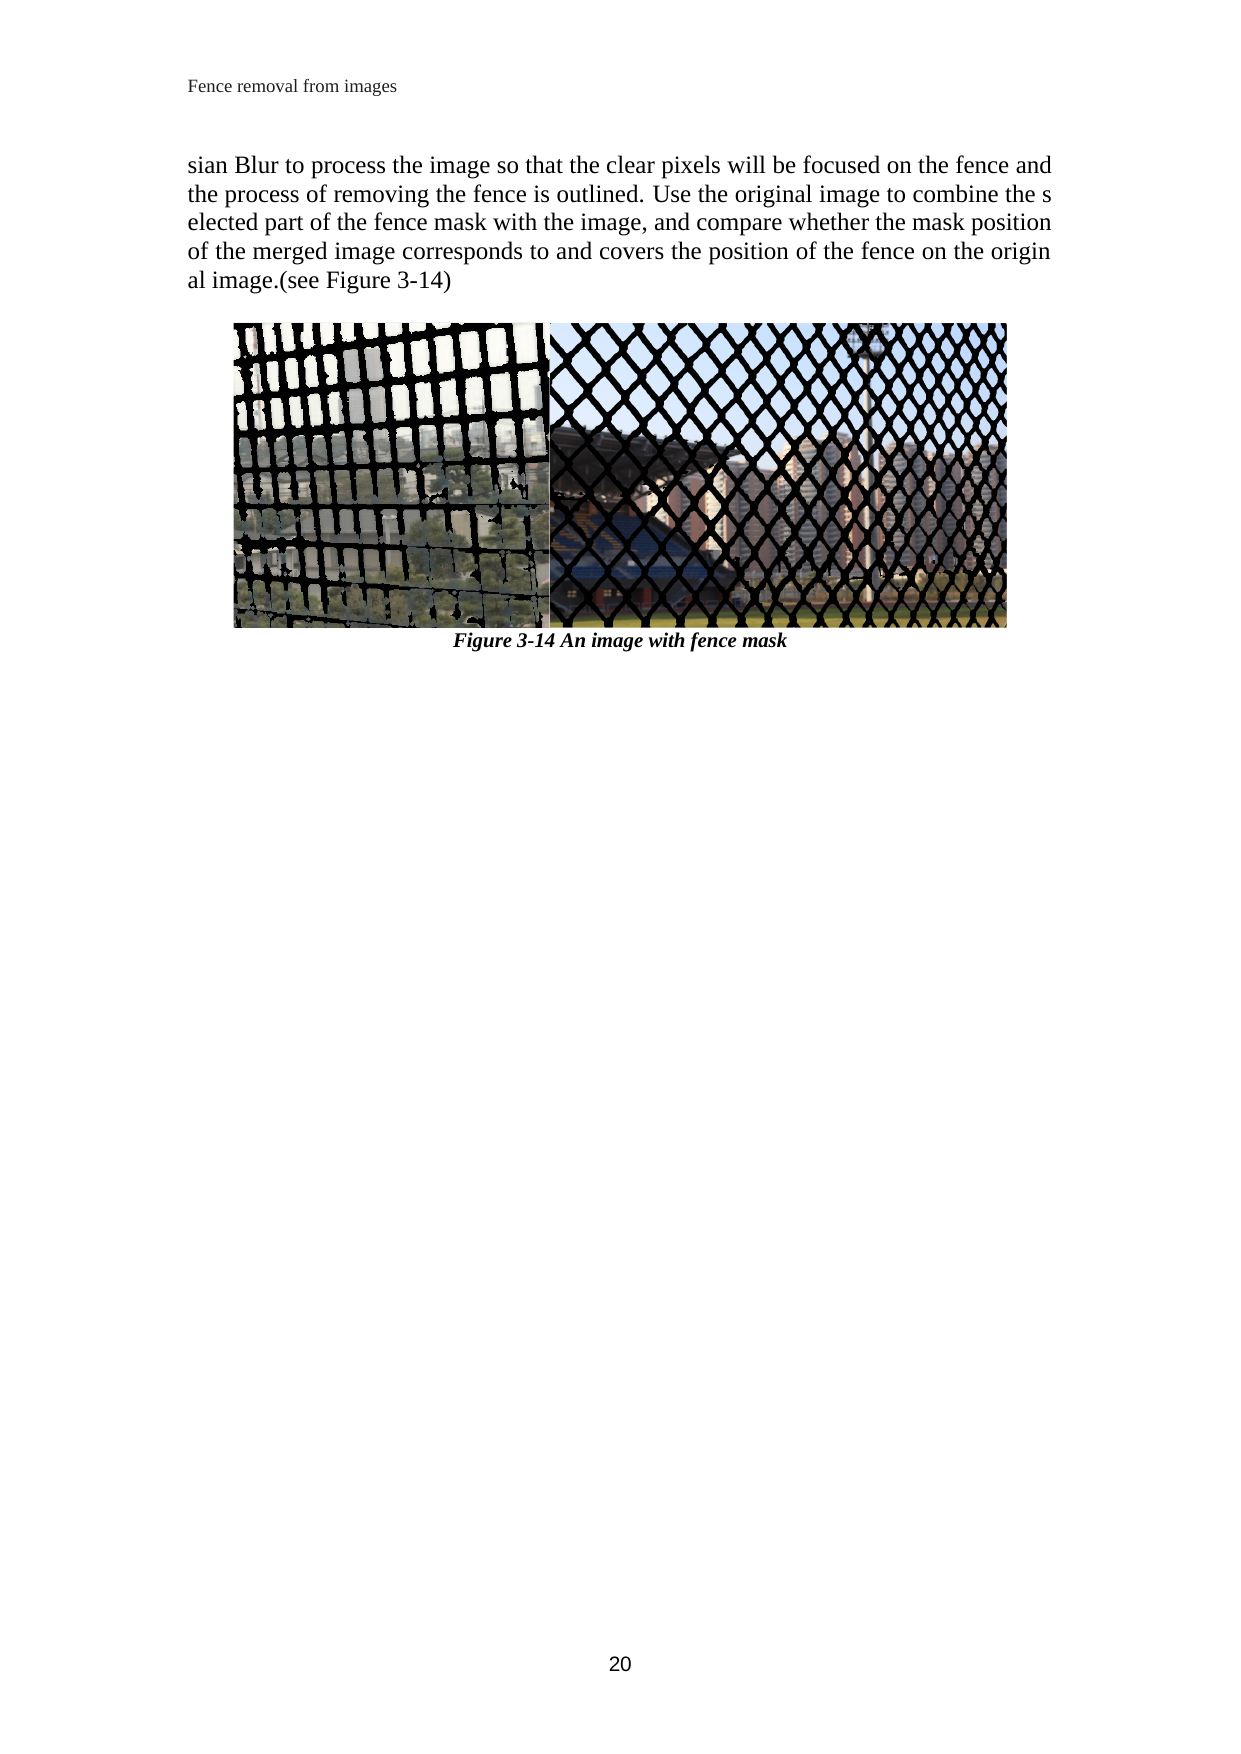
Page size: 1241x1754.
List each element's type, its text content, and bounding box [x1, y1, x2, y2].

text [187, 150, 1053, 294]
text Figure 3-14 An image with fence mask [187, 628, 1053, 652]
picture [233, 322, 1007, 628]
